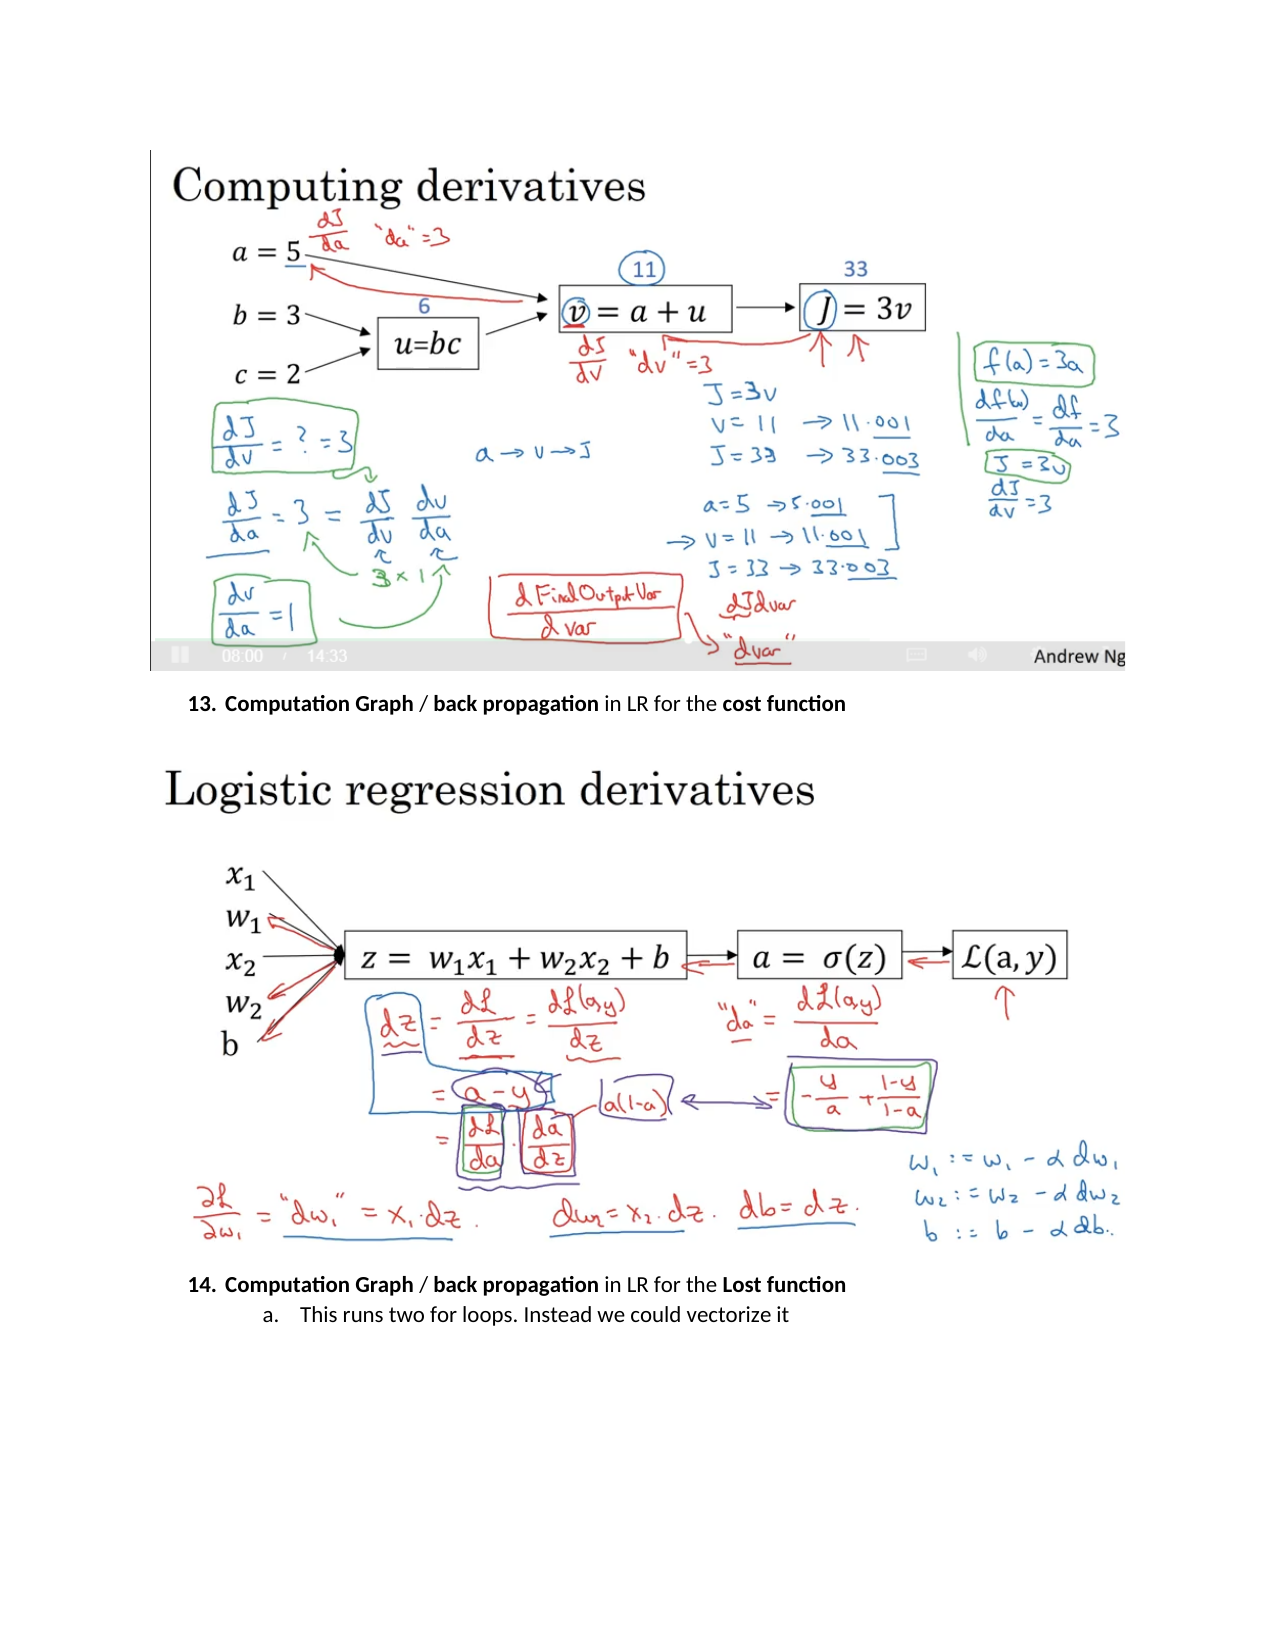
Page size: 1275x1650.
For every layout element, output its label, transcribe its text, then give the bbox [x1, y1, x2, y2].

picture [150, 150, 1125, 671]
list Computation Graph / back propagation in LR for the cost function [187, 689, 1125, 717]
list Computation Graph / back propagation in LR for the Lost function [187, 1270, 1125, 1298]
list This runs two for loops. Instead we could vectorize it [262, 1300, 1125, 1328]
picture [150, 735, 1125, 1252]
